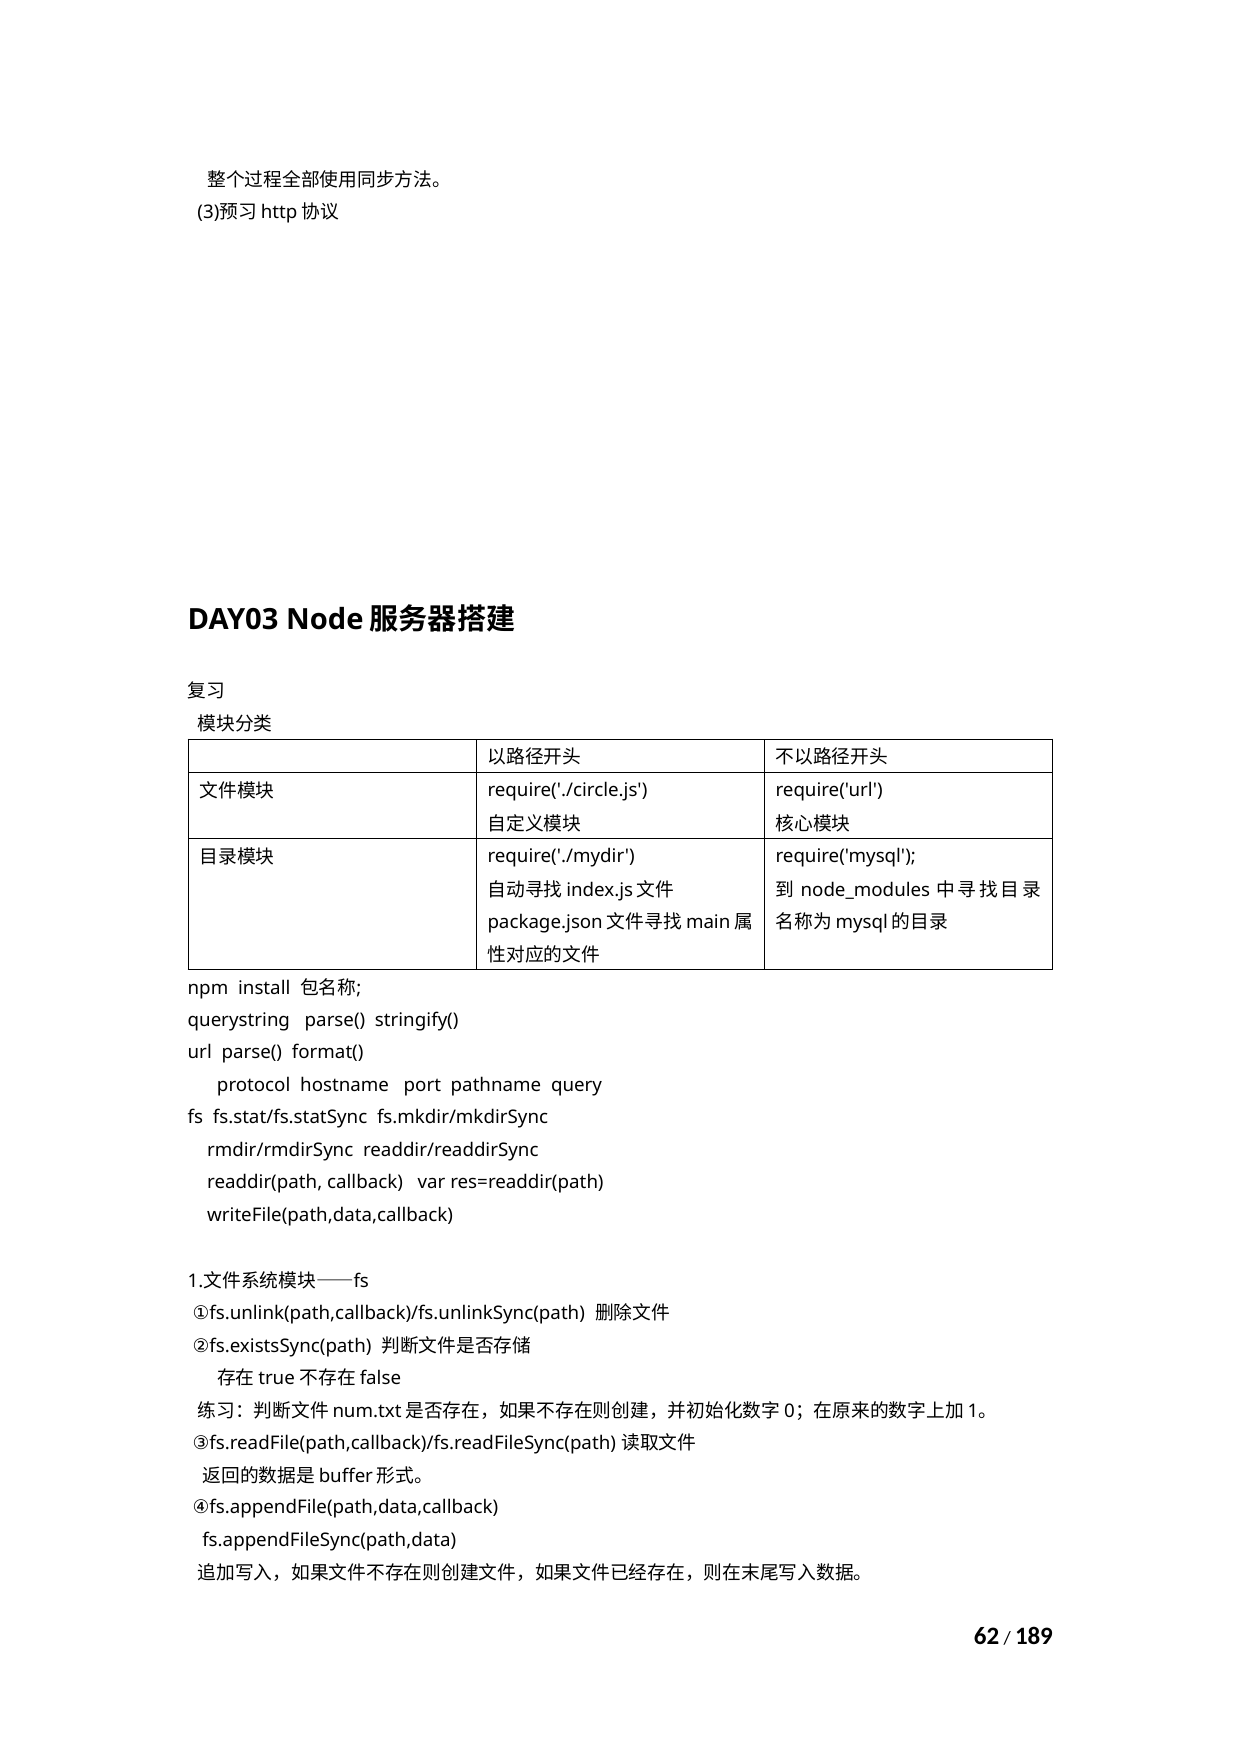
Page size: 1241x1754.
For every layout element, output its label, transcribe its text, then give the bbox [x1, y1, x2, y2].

text rmdir/rmdirSync readdir/readdirSync [187, 1133, 1053, 1165]
text 复习 [187, 673, 1053, 706]
text readdir(path, callback) var res=readdir(path) [187, 1165, 1053, 1198]
text fs fs.stat/fs.statSync fs.mkdir/mkdirSync [187, 1100, 1053, 1133]
text ①fs.unlink(path,callback)/fs.unlinkSync(path) 删除文件 [187, 1295, 1053, 1328]
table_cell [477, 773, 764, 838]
text 模块分类 [187, 706, 1053, 738]
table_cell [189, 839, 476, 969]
text fs.appendFileSync(path,data) [187, 1523, 1053, 1555]
text protocol hostname port pathname query [187, 1068, 1053, 1100]
text (3)预习http协议 [187, 194, 1053, 227]
text npm install 包名称; [187, 970, 1053, 1003]
text querystring parse() stringify() [187, 1003, 1053, 1035]
subtitle DAY03 Node服务器搭建 [187, 584, 1053, 649]
text 追加写入，如果文件不存在则创建文件，如果文件已经存在，则在末尾写入数据。 [187, 1555, 1053, 1588]
text ④fs.appendFile(path,data,callback) [187, 1490, 1053, 1523]
text 返回的数据是buffer形式。 [187, 1458, 1053, 1490]
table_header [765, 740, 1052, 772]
text writeFile(path,data,callback) [187, 1198, 1053, 1230]
text 整个过程全部使用同步方法。 [187, 162, 1053, 194]
text ③fs.readFile(path,callback)/fs.readFileSync(path) 读取文件 [187, 1425, 1053, 1458]
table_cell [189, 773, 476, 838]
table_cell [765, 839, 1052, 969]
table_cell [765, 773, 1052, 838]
text ②fs.existsSync(path) 判断文件是否存储 [187, 1328, 1053, 1360]
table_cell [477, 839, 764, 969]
text 练习：判断文件num.txt是否存在，如果不存在则创建，并初始化数字0；在原来的数字上加1。 [187, 1393, 1053, 1425]
text 1.文件系统模块——fs [187, 1263, 1053, 1295]
text url parse() format() [187, 1035, 1053, 1068]
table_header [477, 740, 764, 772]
text 存在true 不存在false [187, 1360, 1053, 1393]
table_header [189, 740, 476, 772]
